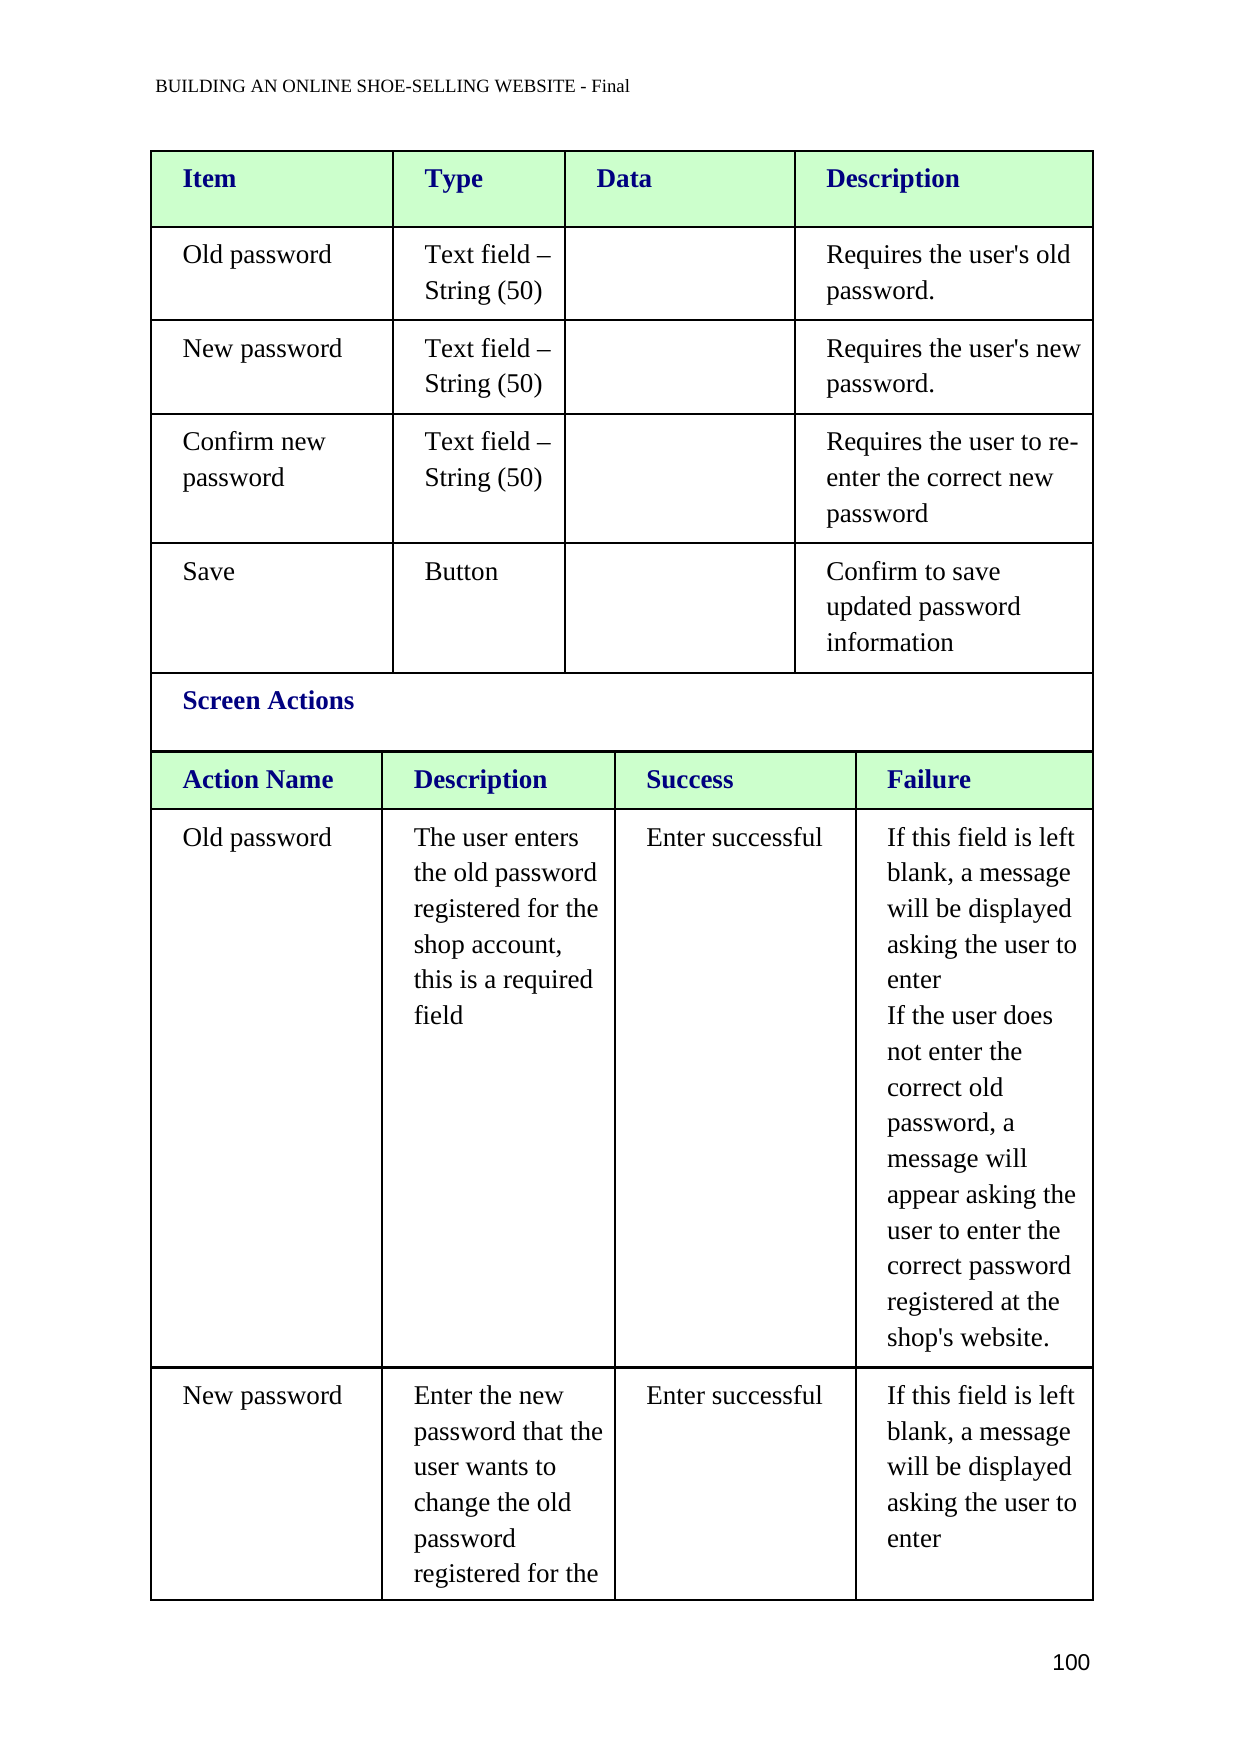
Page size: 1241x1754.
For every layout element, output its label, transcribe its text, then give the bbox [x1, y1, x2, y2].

table_cell [566, 544, 794, 672]
table_cell Confirm to save updated password information [796, 544, 1092, 672]
table_cell Text field – String (50) [394, 321, 564, 413]
table_cell [566, 228, 794, 319]
table_cell Requires the user's new password. [796, 321, 1092, 413]
table_cell The user enters the old password registered for the shop account, this is a required field [383, 810, 614, 1366]
table_cell Description [383, 753, 614, 808]
table_cell New password [152, 321, 392, 413]
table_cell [857, 1369, 1092, 1599]
table_cell Requires the user to re-enter the correct new password [796, 415, 1092, 542]
table_cell Success [616, 753, 855, 808]
table_cell Failure [857, 753, 1092, 808]
table_cell Enter successful [616, 1369, 855, 1599]
table_cell Data [566, 152, 794, 226]
table_cell Text field – String (50) [394, 228, 564, 319]
table_cell Text field – String (50) [394, 415, 564, 542]
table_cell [383, 1369, 614, 1599]
table_cell [566, 321, 794, 413]
table_cell Button [394, 544, 564, 672]
table_cell [566, 415, 794, 542]
table_cell Action Name [152, 753, 381, 808]
table_cell Save [152, 544, 392, 672]
table_cell Requires the user's old password. [796, 228, 1092, 319]
table_cell Type [394, 152, 564, 226]
table_cell New password [152, 1369, 381, 1599]
table_cell Confirm new password [152, 415, 392, 542]
table_cell Item [152, 152, 392, 226]
table_cell Description [796, 152, 1092, 226]
table_cell Old password [152, 810, 381, 1366]
table_cell Old password [152, 228, 392, 319]
table_cell Screen Actions [152, 674, 1092, 750]
table_cell Enter successful [616, 810, 855, 1366]
table_cell If this field is left blank, a message will be displayed asking the user to enter If the user does not enter the correct old password, a message will appear asking the user to enter the correct password registered at the shop's website. [857, 810, 1092, 1366]
